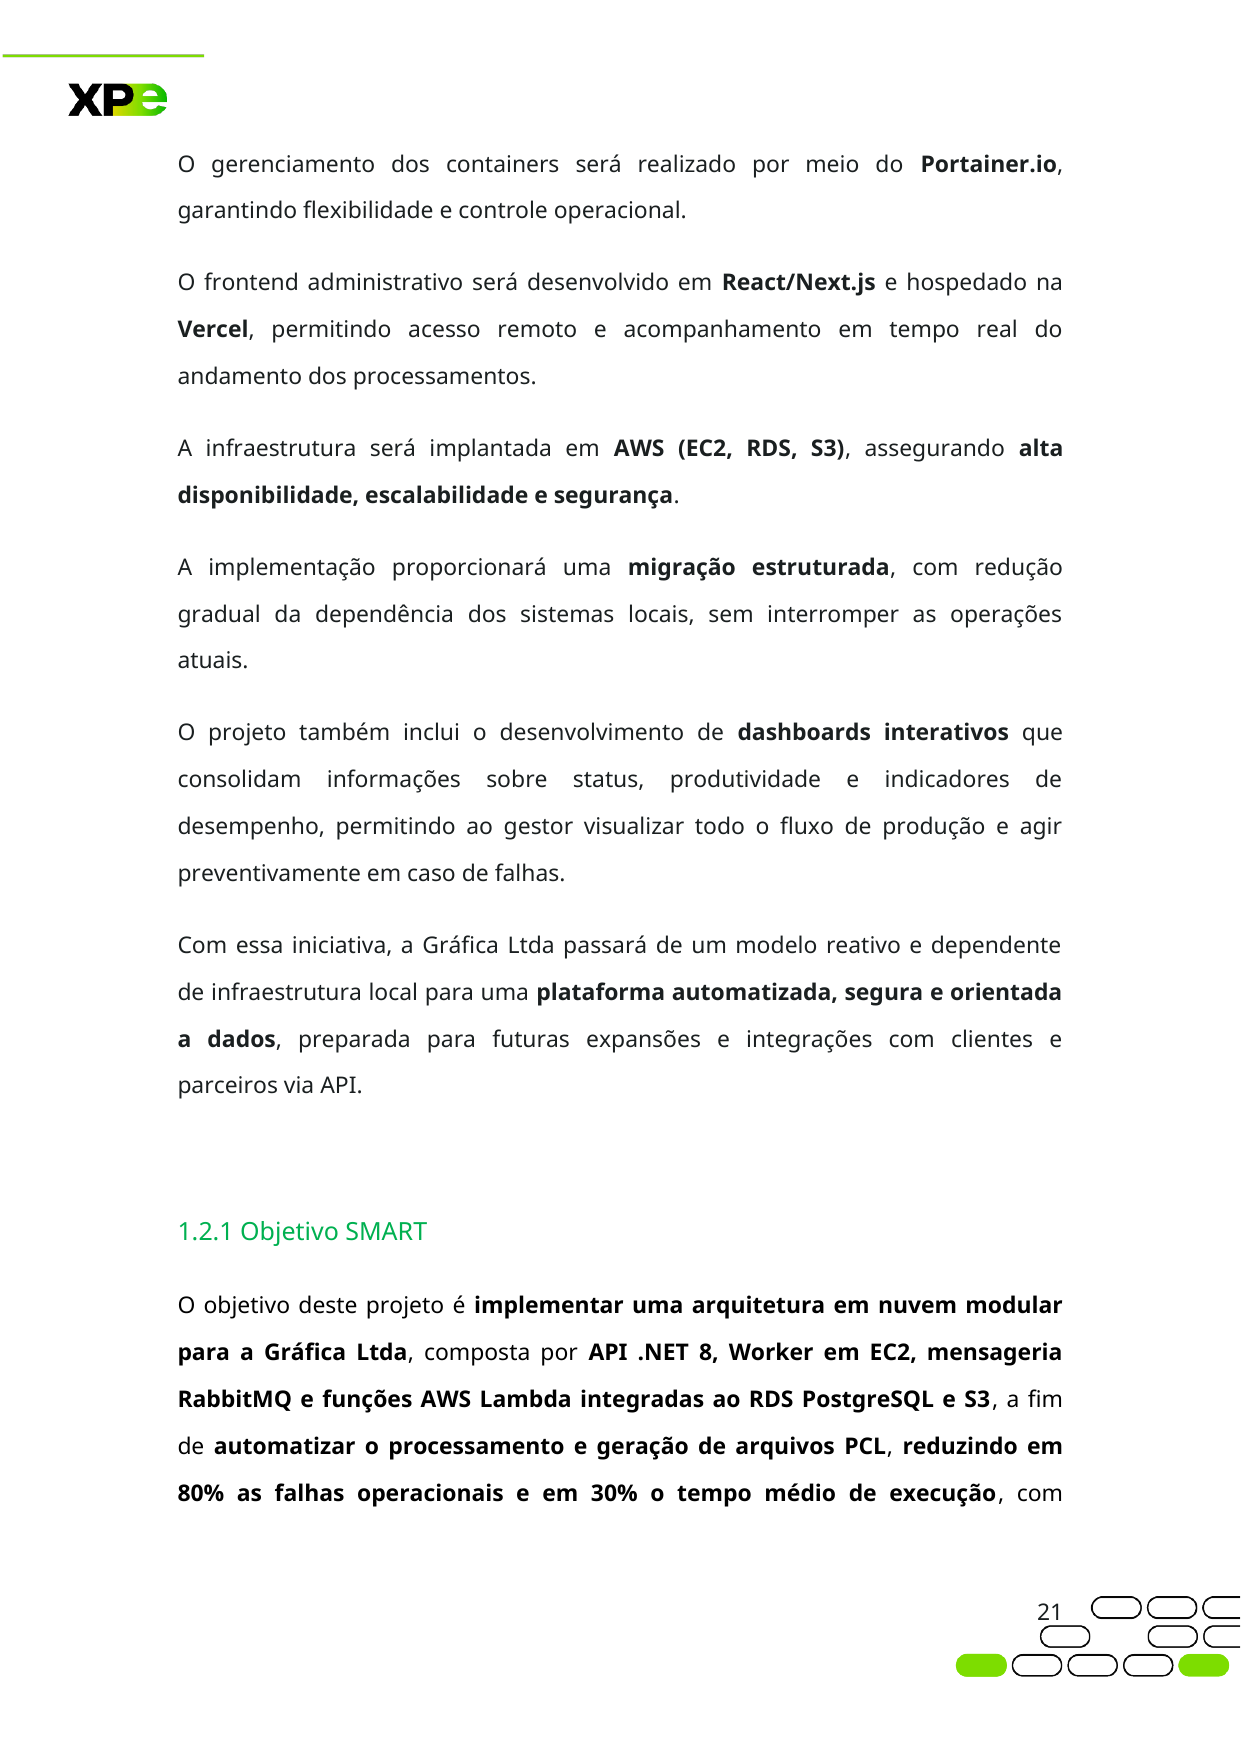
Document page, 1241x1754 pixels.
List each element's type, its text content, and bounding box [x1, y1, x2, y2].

text O projeto também inclui o desenvolvimento de dashboards interativos que consolidam informações sobre status, produtividade e indicadores de desempenho, permitindo ao gestor visualizar todo o fluxo de produção e agir preventivamente em caso de falhas. [177, 716, 1063, 888]
text Com essa iniciativa, a Gráfica Ltda passará de um modelo reativo e dependente de infraestrutura local para uma plataforma automatizada, segura e orientada a dados, preparada para futuras expansões e integrações com clientes e parceiros via API. [177, 929, 1063, 1101]
subtitle 1.2.1 Objetivo SMART [177, 1213, 1063, 1247]
picture [2, 51, 205, 148]
picture [955, 1596, 1241, 1677]
text O gerenciamento dos containers será realizado por meio do Portainer.io, garantindo flexibilidade e controle operacional. [177, 148, 1063, 226]
text A infraestrutura será implantada em AWS (EC2, RDS, S3), assegurando alta disponibilidade, escalabilidade e segurança. [177, 432, 1063, 510]
text A implementação proporcionará uma migração estruturada, com redução gradual da dependência dos sistemas locais, sem interromper as operações atuais. [177, 551, 1063, 676]
text O frontend administrativo será desenvolvido em React/Next.js e hospedado na Vercel, permitindo acesso remoto e acompanhamento em tempo real do andamento dos processamentos. [177, 266, 1063, 391]
